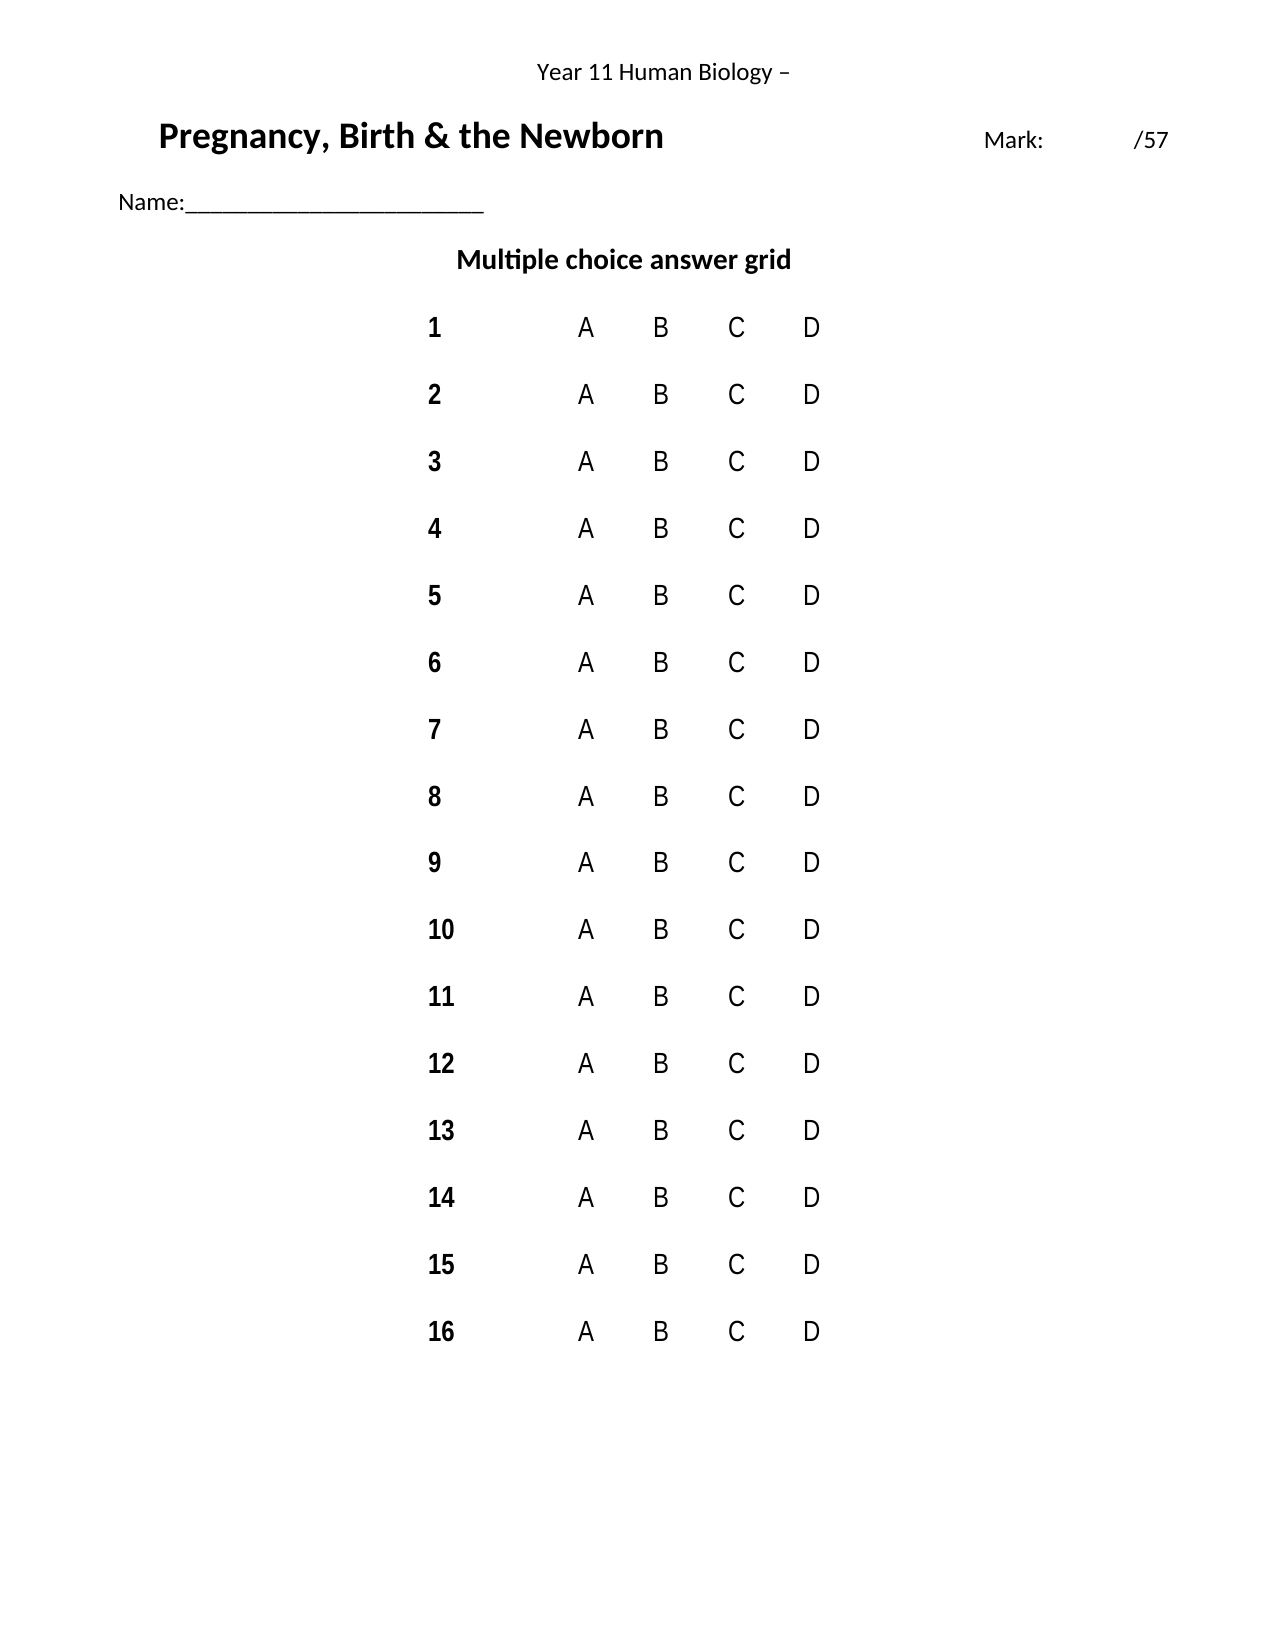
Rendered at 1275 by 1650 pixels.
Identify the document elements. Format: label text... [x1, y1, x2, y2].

text 2 A B C D [118, 377, 1130, 411]
text 9 A B C D [118, 846, 1130, 879]
text 10 A B C D [118, 912, 1130, 946]
text 7 A B C D [118, 712, 1130, 745]
text Multiple choice answer grid [118, 241, 1130, 277]
text Pregnancy, Birth & the Newborn Mark: /57 [118, 112, 1209, 158]
text 11 A B C D [118, 979, 1130, 1013]
text 13 A B C D [118, 1113, 1130, 1146]
text 8 A B C D [118, 779, 1130, 812]
text 5 A B C D [118, 578, 1130, 611]
text Year 11 Human Biology – [118, 56, 1209, 87]
text 16 A B C D [118, 1314, 1130, 1347]
text 15 A B C D [118, 1247, 1130, 1280]
text 3 A B C D [118, 444, 1130, 478]
text 14 A B C D [118, 1180, 1130, 1213]
text 1 A B C D [118, 311, 1130, 344]
text 4 A B C D [118, 511, 1130, 544]
text Name:________________________ [118, 186, 1209, 216]
text 12 A B C D [118, 1046, 1130, 1079]
text 6 A B C D [118, 645, 1130, 678]
